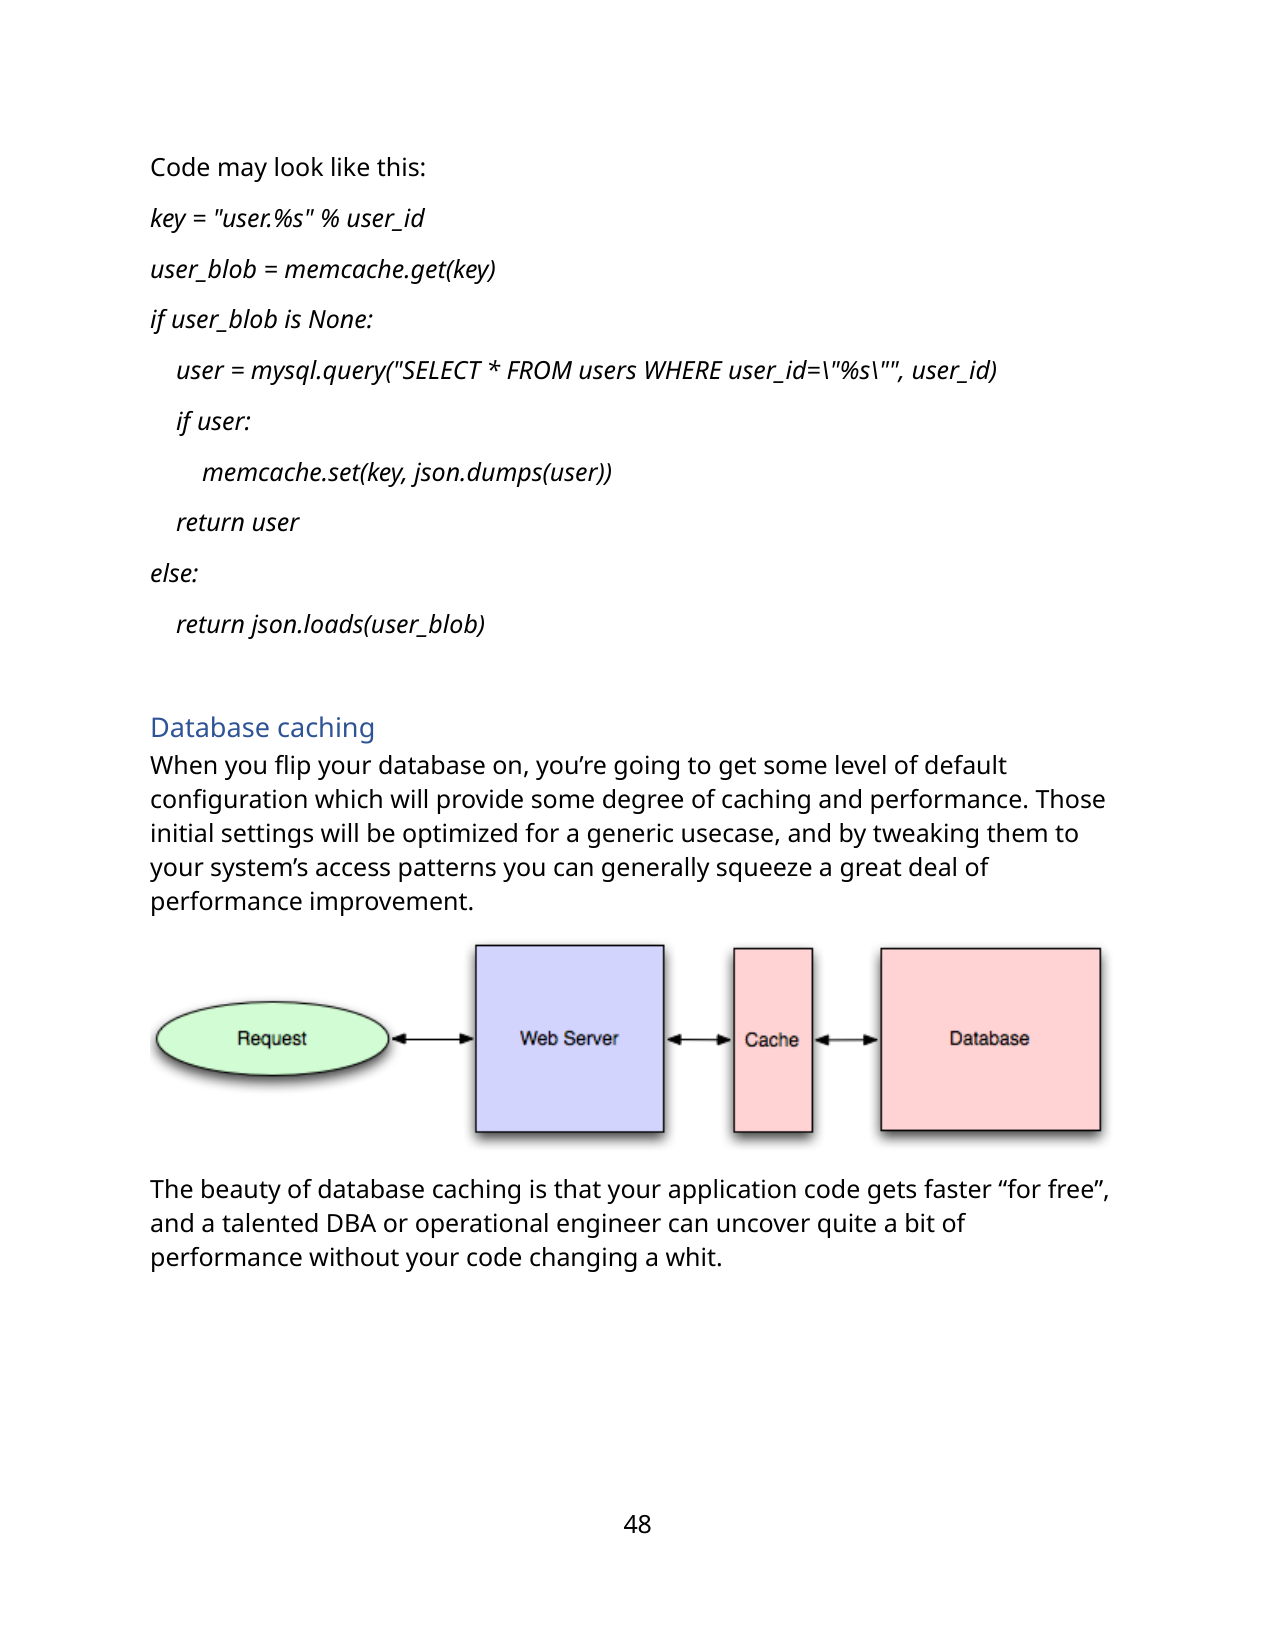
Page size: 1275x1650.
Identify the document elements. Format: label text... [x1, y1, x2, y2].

text When you flip your database on, you’re going to get some level of default configuration which will provide some degree of caching and performance. Those initial settings will be optimized for a generic usecase, and by tweaking them to your system’s access patterns you can generally squeeze a great deal of performance improvement. [150, 748, 1125, 918]
text else: [150, 556, 1125, 590]
text return json.loads(user_blob) [150, 607, 1125, 641]
text key = "user.%s" % user_id [150, 201, 1125, 235]
text The beauty of database caching is that your application code gets faster “for free”, and a talented DBA or operational engineer can uncover quite a bit of performance without your code changing a whit. [150, 1171, 1125, 1274]
subtitle Database caching [150, 708, 1125, 745]
text memcache.set(key, json.dumps(user)) [150, 454, 1125, 488]
picture [150, 934, 1117, 1155]
text if user_blob is None: [150, 302, 1125, 336]
text Code may look like this: [150, 150, 1125, 184]
text if user: [150, 404, 1125, 438]
text return user [150, 505, 1125, 539]
text user_blob = memcache.get(key) [150, 251, 1125, 286]
text user = mysql.query("SELECT * FROM users WHERE user_id=\"%s\"", user_id) [150, 353, 1125, 387]
